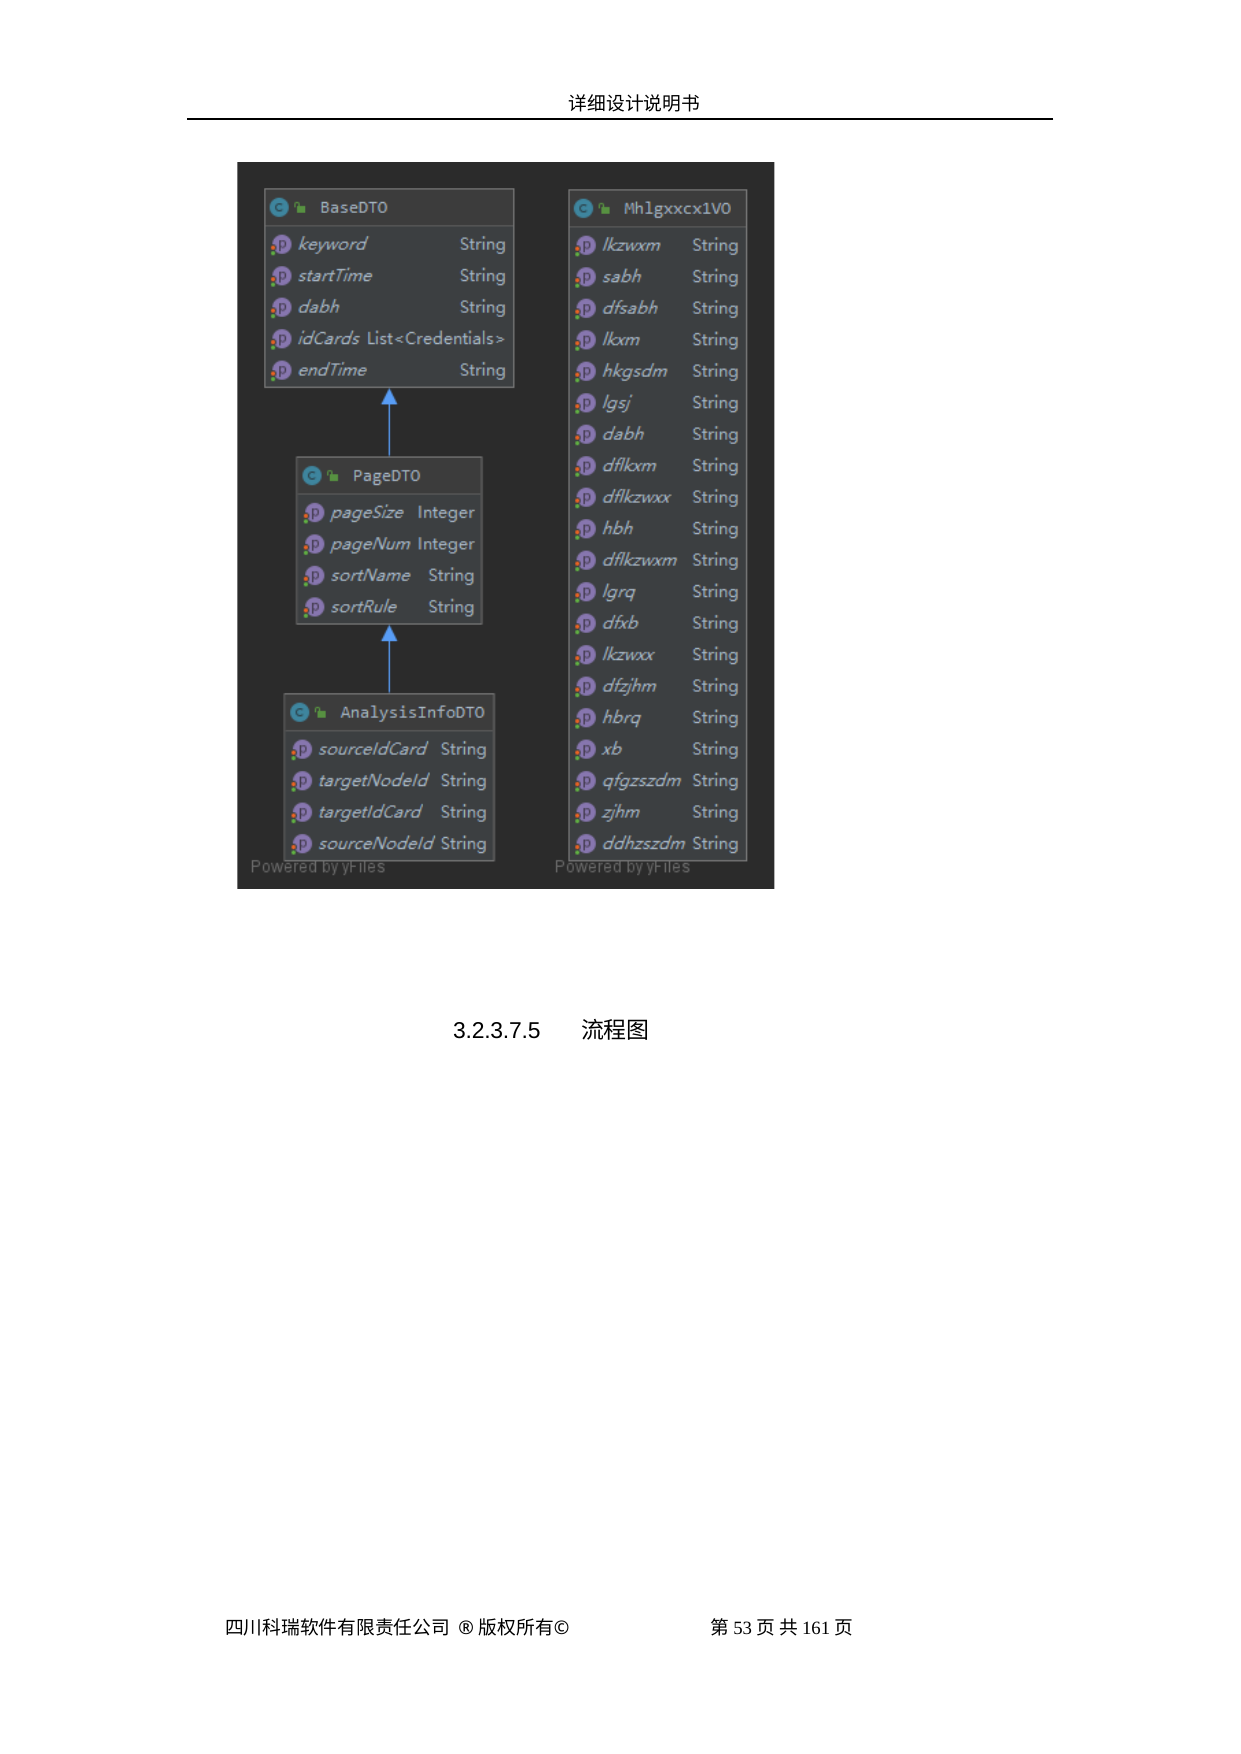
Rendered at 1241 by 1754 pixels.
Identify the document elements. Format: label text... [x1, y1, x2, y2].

subtitle 流程图 [453, 996, 1053, 1061]
picture [237, 162, 775, 889]
